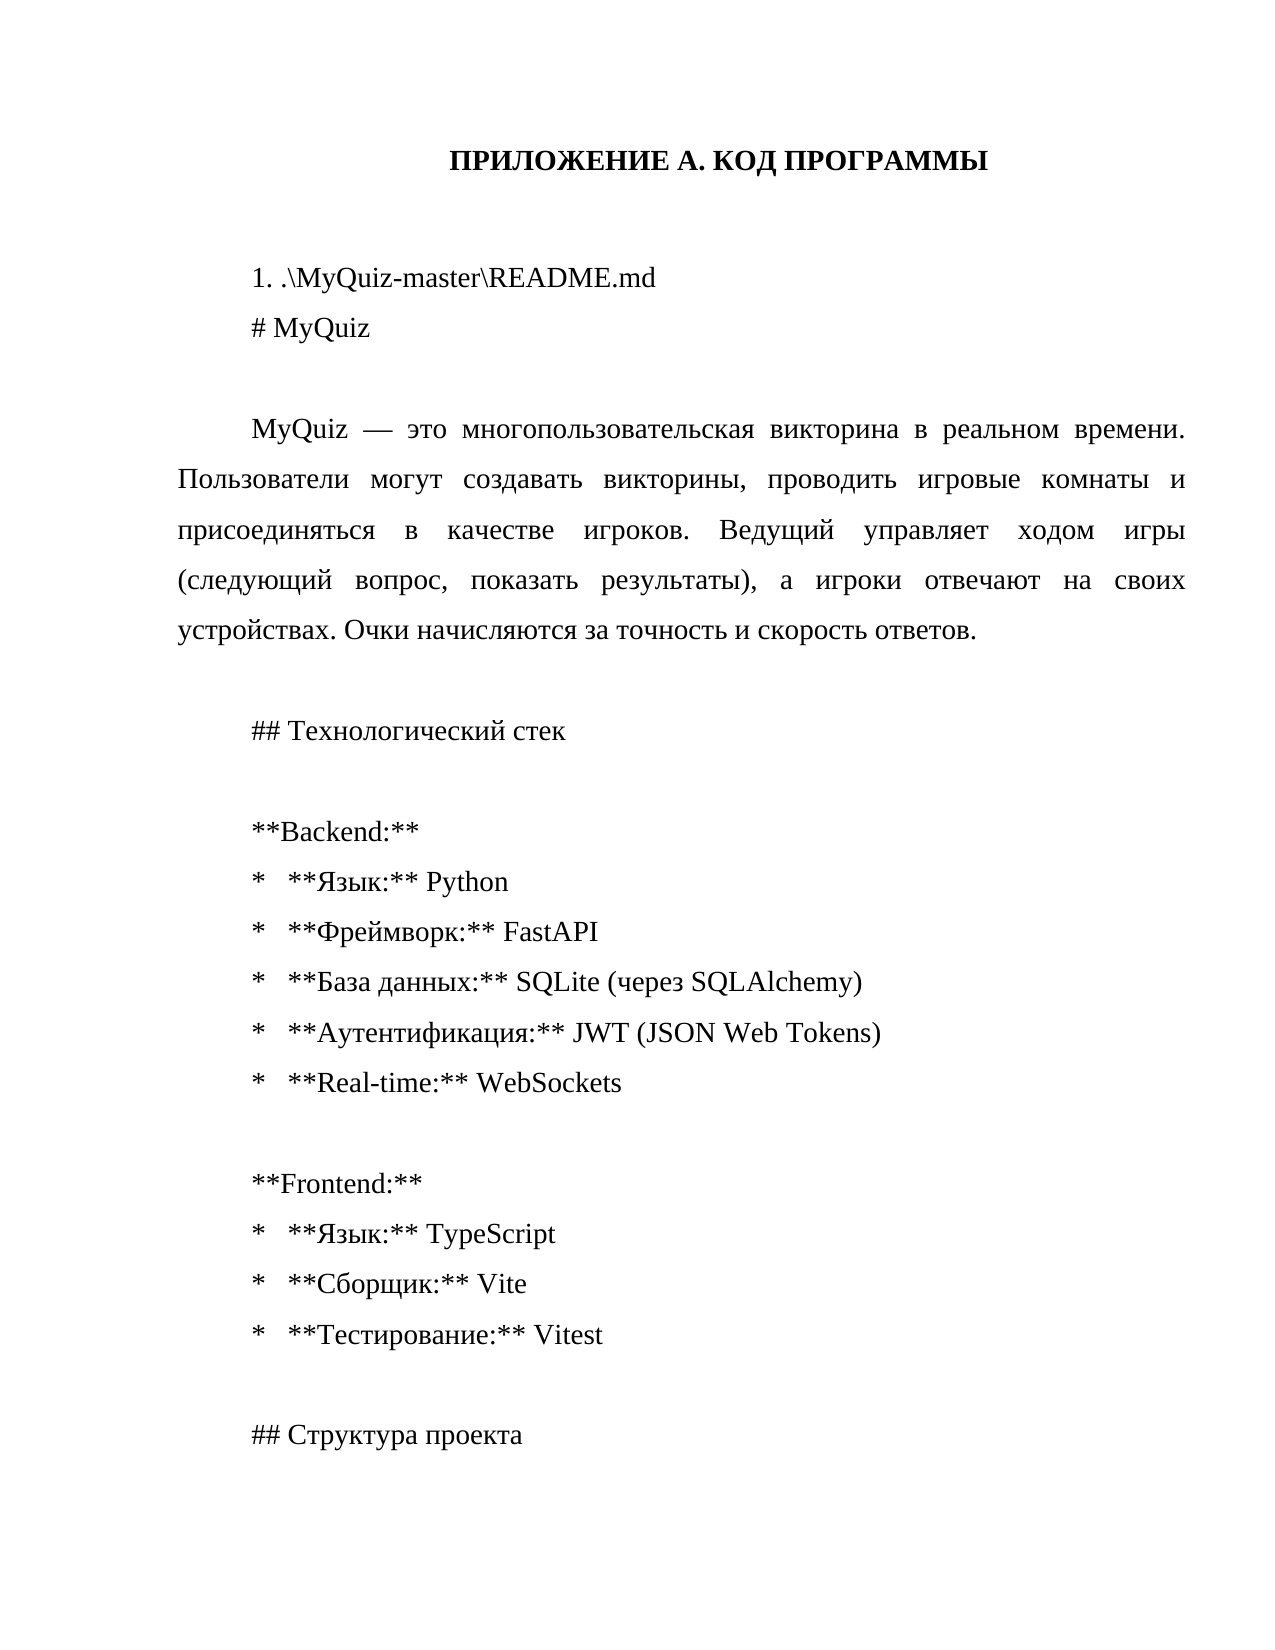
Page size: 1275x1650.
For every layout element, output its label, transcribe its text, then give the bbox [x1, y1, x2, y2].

text * **Язык:** Python [177, 864, 1186, 897]
text **Backend:** [177, 814, 1186, 847]
text * **Тестирование:** Vitest [177, 1317, 1186, 1350]
text MyQuiz — это многопользовательская викторина в реальном времени. Пользователи могут создавать викторины, проводить игровые комнаты и присоединяться в качестве игроков. Ведущий управляет ходом игры (следующий вопрос, показать результаты), а игроки отвечают на своих устройствах. Очки начисляются за точность и скорость ответов. [177, 411, 1186, 646]
text * **Real-time:** WebSockets [177, 1065, 1186, 1099]
text **Frontend:** [177, 1166, 1186, 1199]
text ## Структура проекта [177, 1417, 1186, 1451]
text * **База данных:** SQLite (через SQLAlchemy) [177, 964, 1186, 998]
text * **Аутентификация:** JWT (JSON Web Tokens) [177, 1015, 1186, 1048]
text Приложение А. Код программы [177, 143, 1186, 177]
text 1. .\MyQuiz-master\README.md [177, 260, 1186, 294]
text * **Язык:** TypeScript [177, 1216, 1186, 1250]
text * **Сборщик:** Vite [177, 1266, 1186, 1300]
text ## Технологический стек [177, 713, 1186, 747]
text # MyQuiz [177, 311, 1186, 344]
text * **Фреймворк:** FastAPI [177, 914, 1186, 948]
